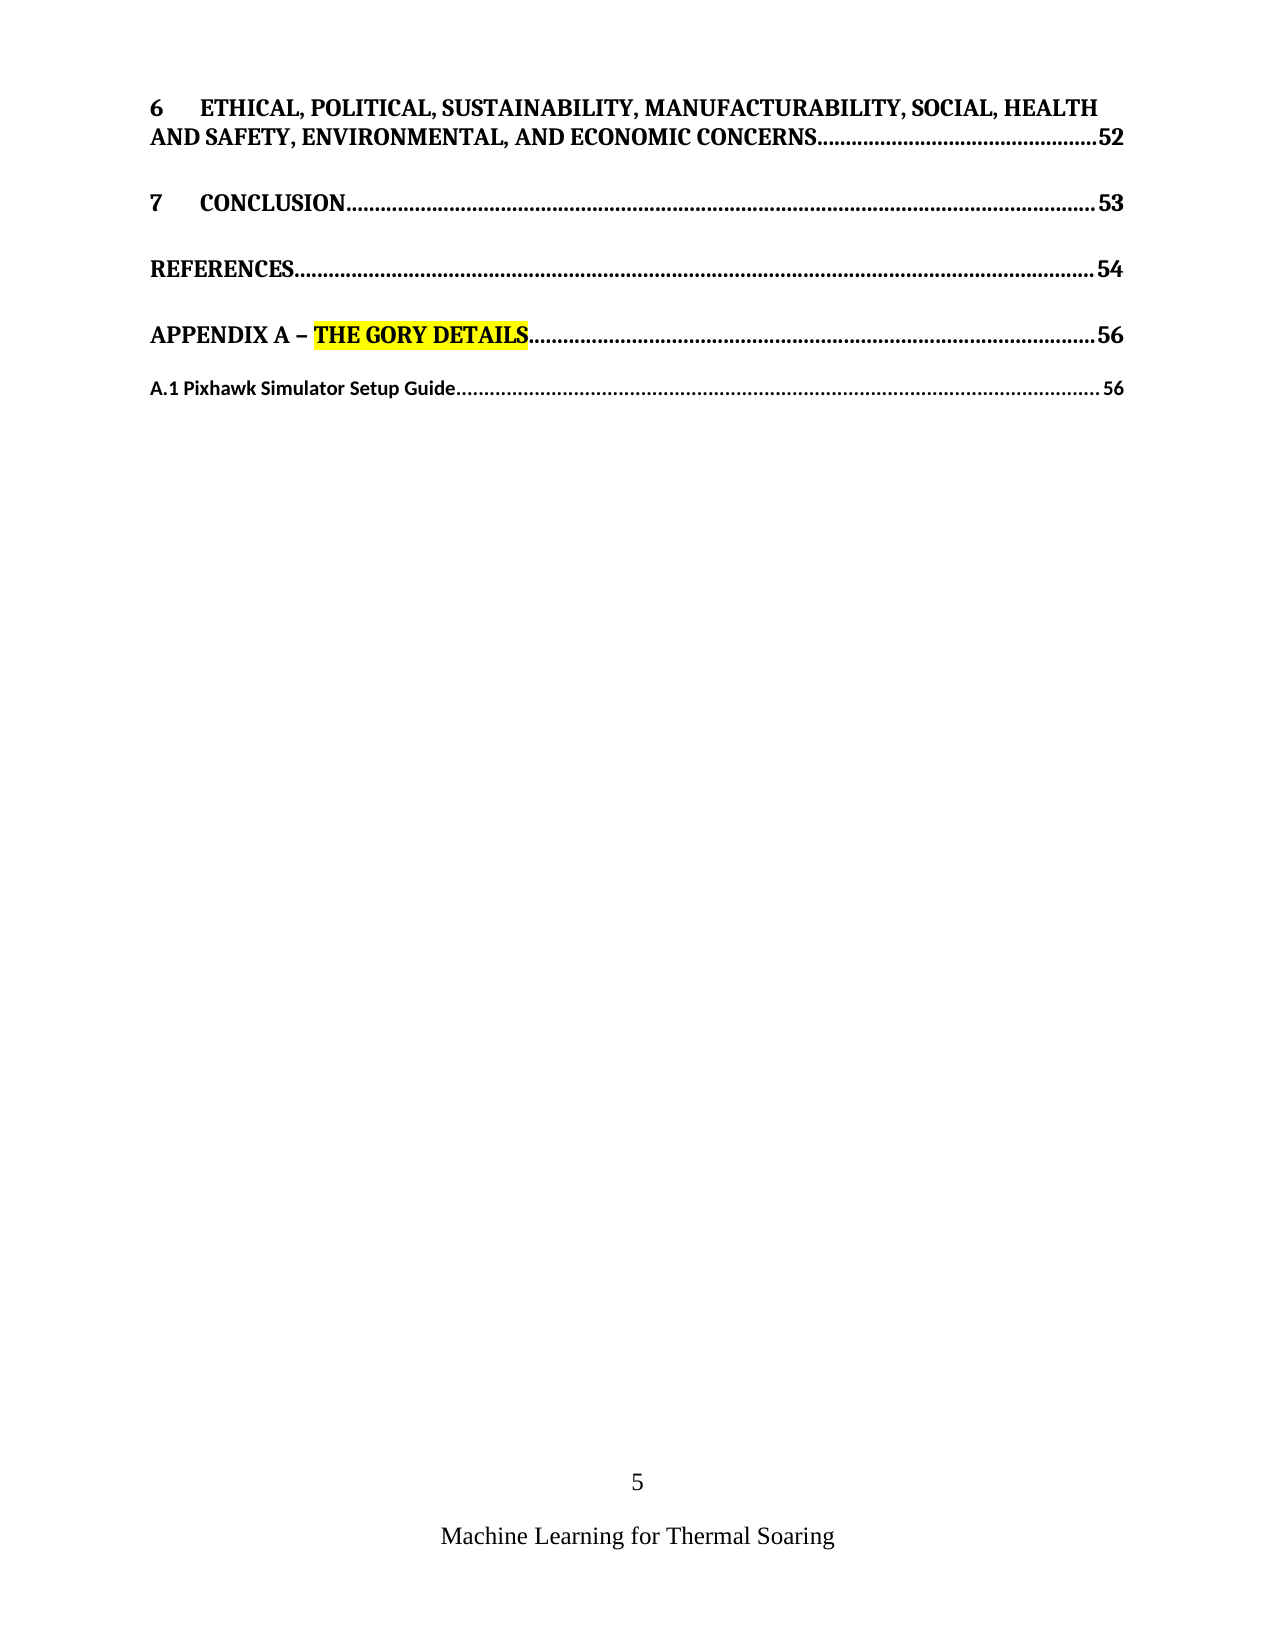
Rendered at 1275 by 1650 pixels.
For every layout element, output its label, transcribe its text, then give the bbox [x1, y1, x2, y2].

text 7 Conclusion 53 [150, 189, 1125, 217]
text Appendix A – The Gory Details 56 [150, 321, 314, 350]
text 6 Ethical, Political, Sustainability, Manufacturability, Social, Health and Safety, Environmental, and Economic Concerns 52 [150, 94, 1125, 151]
text References 54 [150, 255, 1125, 284]
text A.1 Pixhawk Simulator Setup Guide 56 [150, 375, 1125, 400]
text Appendix A – The Gory Details 56 [528, 321, 1125, 350]
